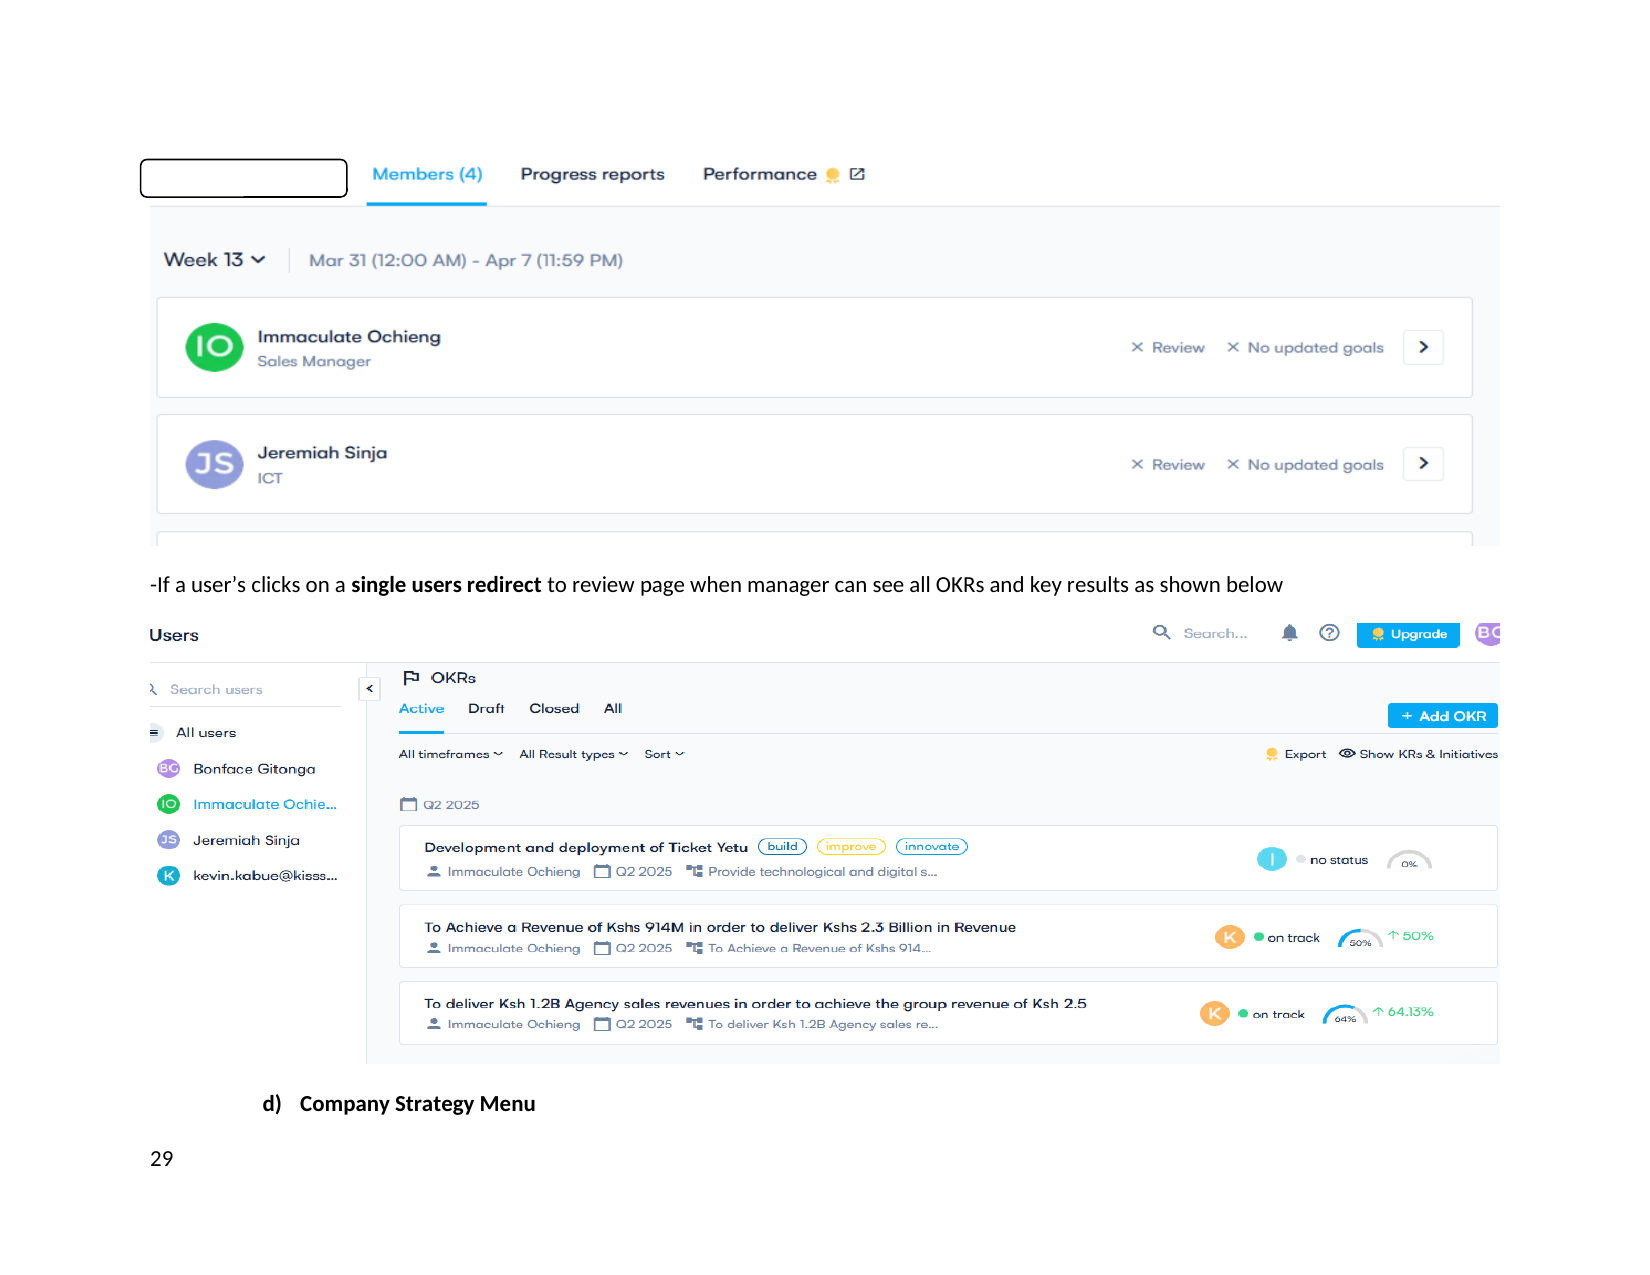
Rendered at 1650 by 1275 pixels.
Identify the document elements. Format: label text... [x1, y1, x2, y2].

picture [1438, 630, 1446, 637]
text -If a user’s clicks on a single users redirect to review page when manager can see all OKRs and key results as shown below [150, 570, 1500, 598]
picture [1374, 628, 1383, 639]
picture [150, 150, 1500, 546]
picture [1399, 630, 1403, 640]
picture [150, 623, 1500, 1064]
list Company Strategy Menu [262, 1089, 1500, 1117]
